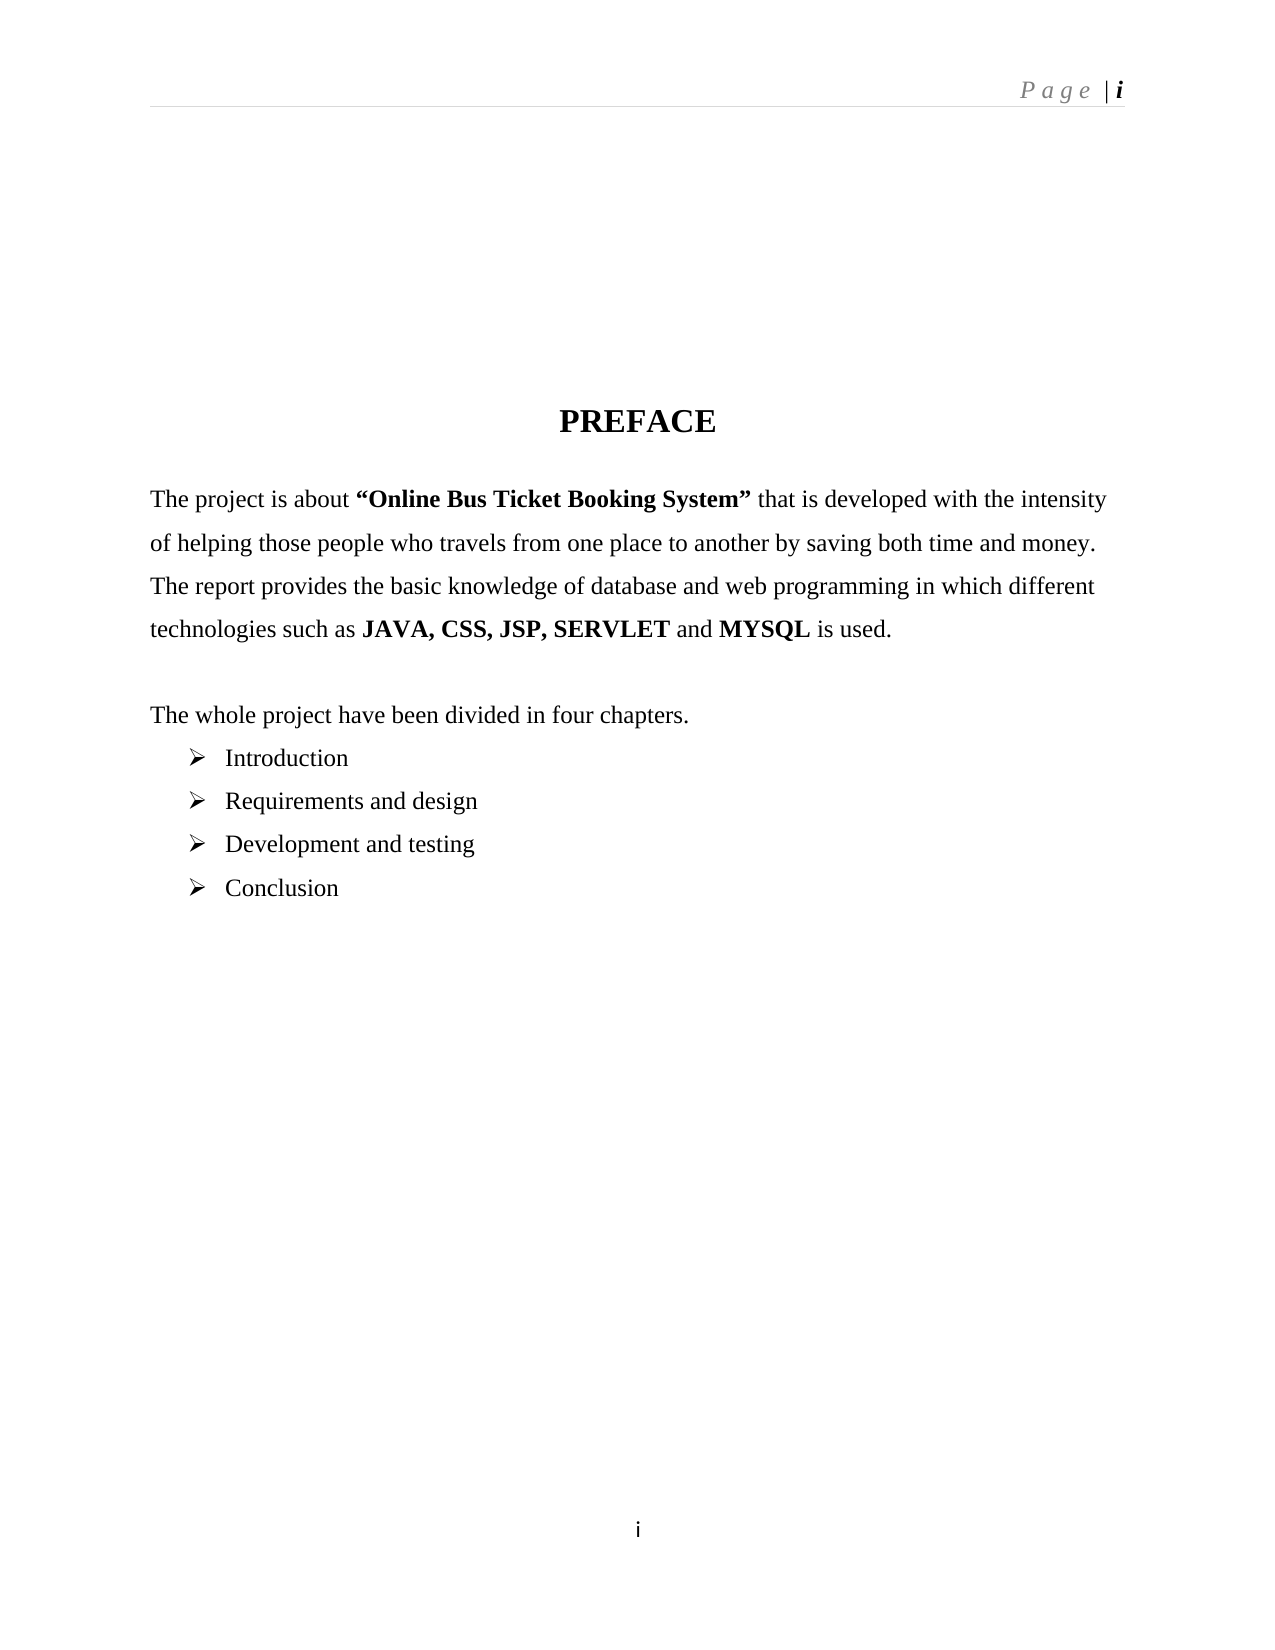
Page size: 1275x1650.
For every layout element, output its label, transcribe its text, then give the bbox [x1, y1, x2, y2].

list Introduction [187, 743, 1125, 772]
text The project is about “Online Bus Ticket Booking System” that is developed with the intensity of helping those people who travels from one place to another by saving both time and money. The report provides the basic knowledge of database and web programming in which different technologies such as JAVA, CSS, JSP, SERVLET and MYSQL is used. [150, 484, 1125, 643]
text The whole project have been divided in four chapters. [150, 700, 1125, 729]
list Development and testing [187, 829, 1125, 858]
list Requirements and design [187, 786, 1125, 815]
text PREFACE [151, 401, 1125, 439]
list Conclusion [187, 873, 1125, 901]
